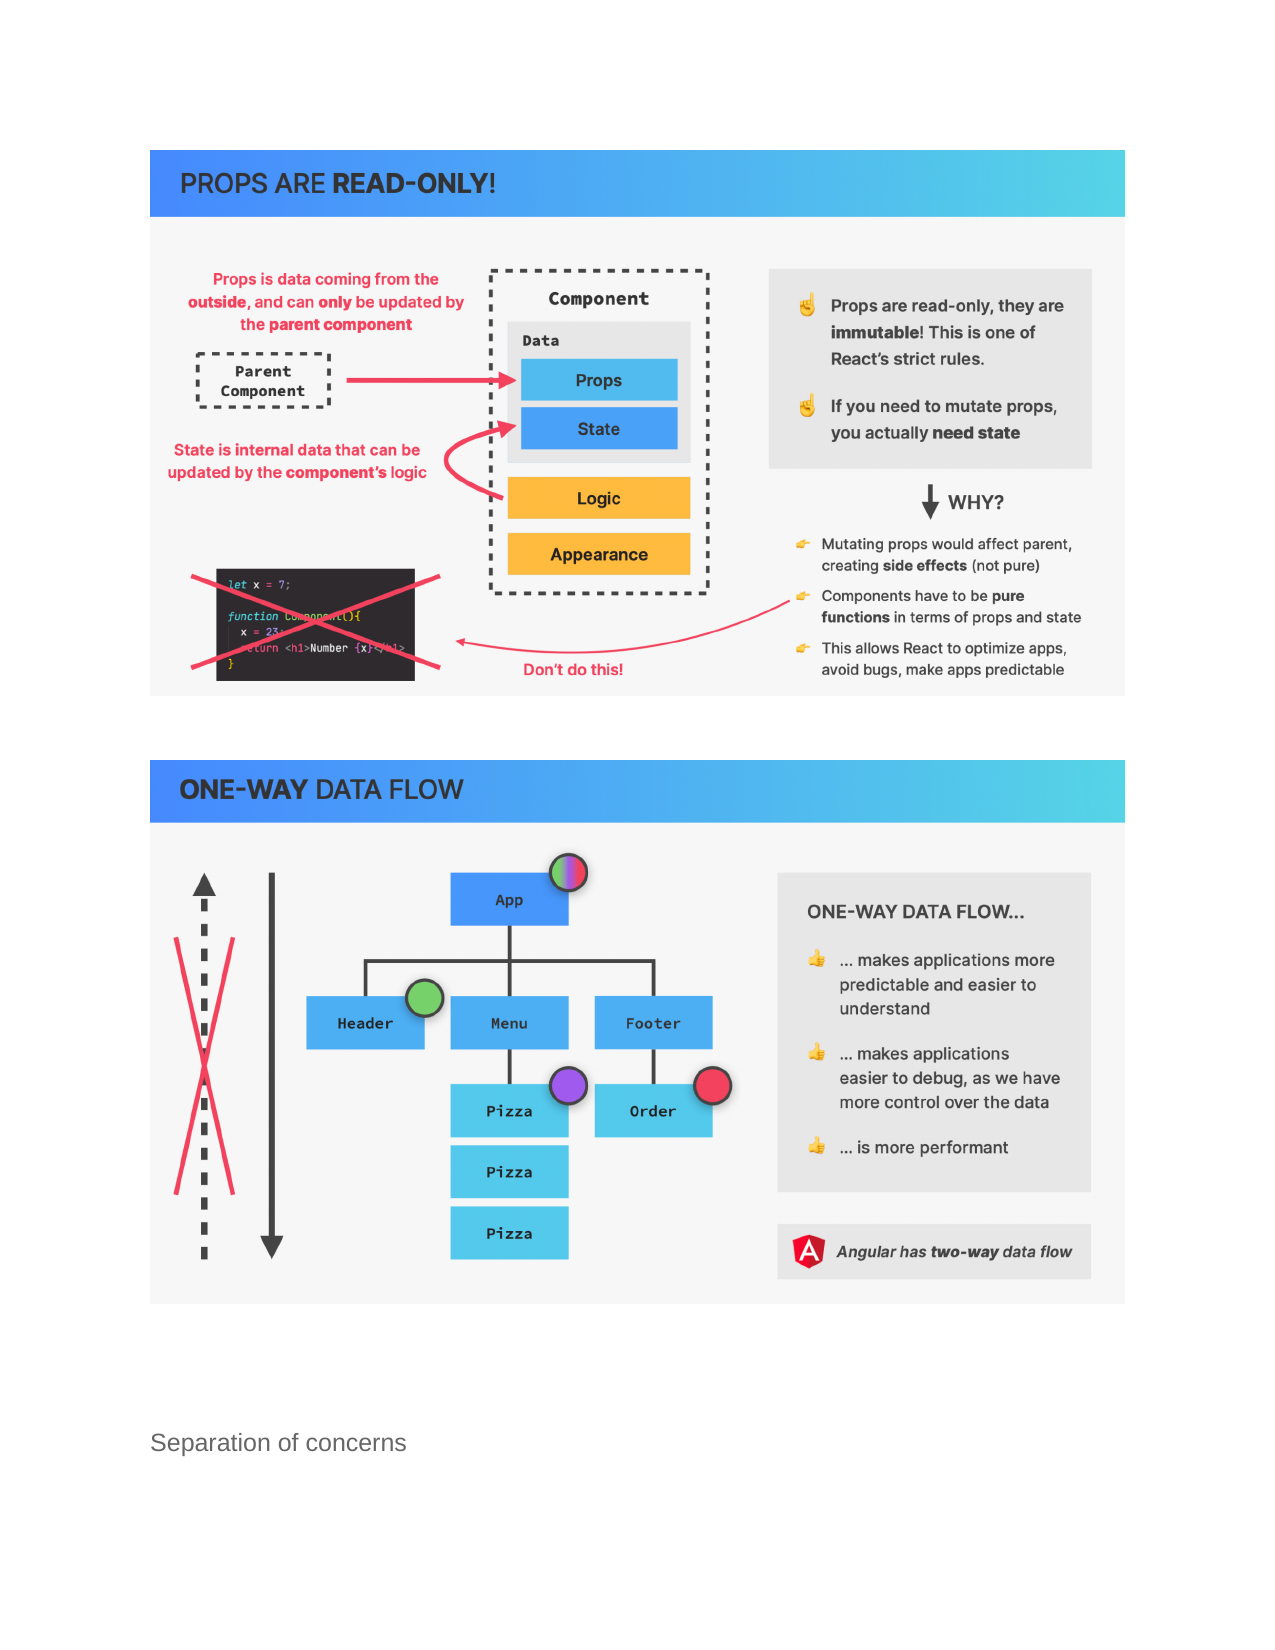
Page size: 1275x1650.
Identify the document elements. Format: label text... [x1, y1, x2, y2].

picture [150, 760, 1125, 1304]
picture [150, 150, 1125, 696]
subtitle Separation of concerns [150, 1427, 1125, 1456]
